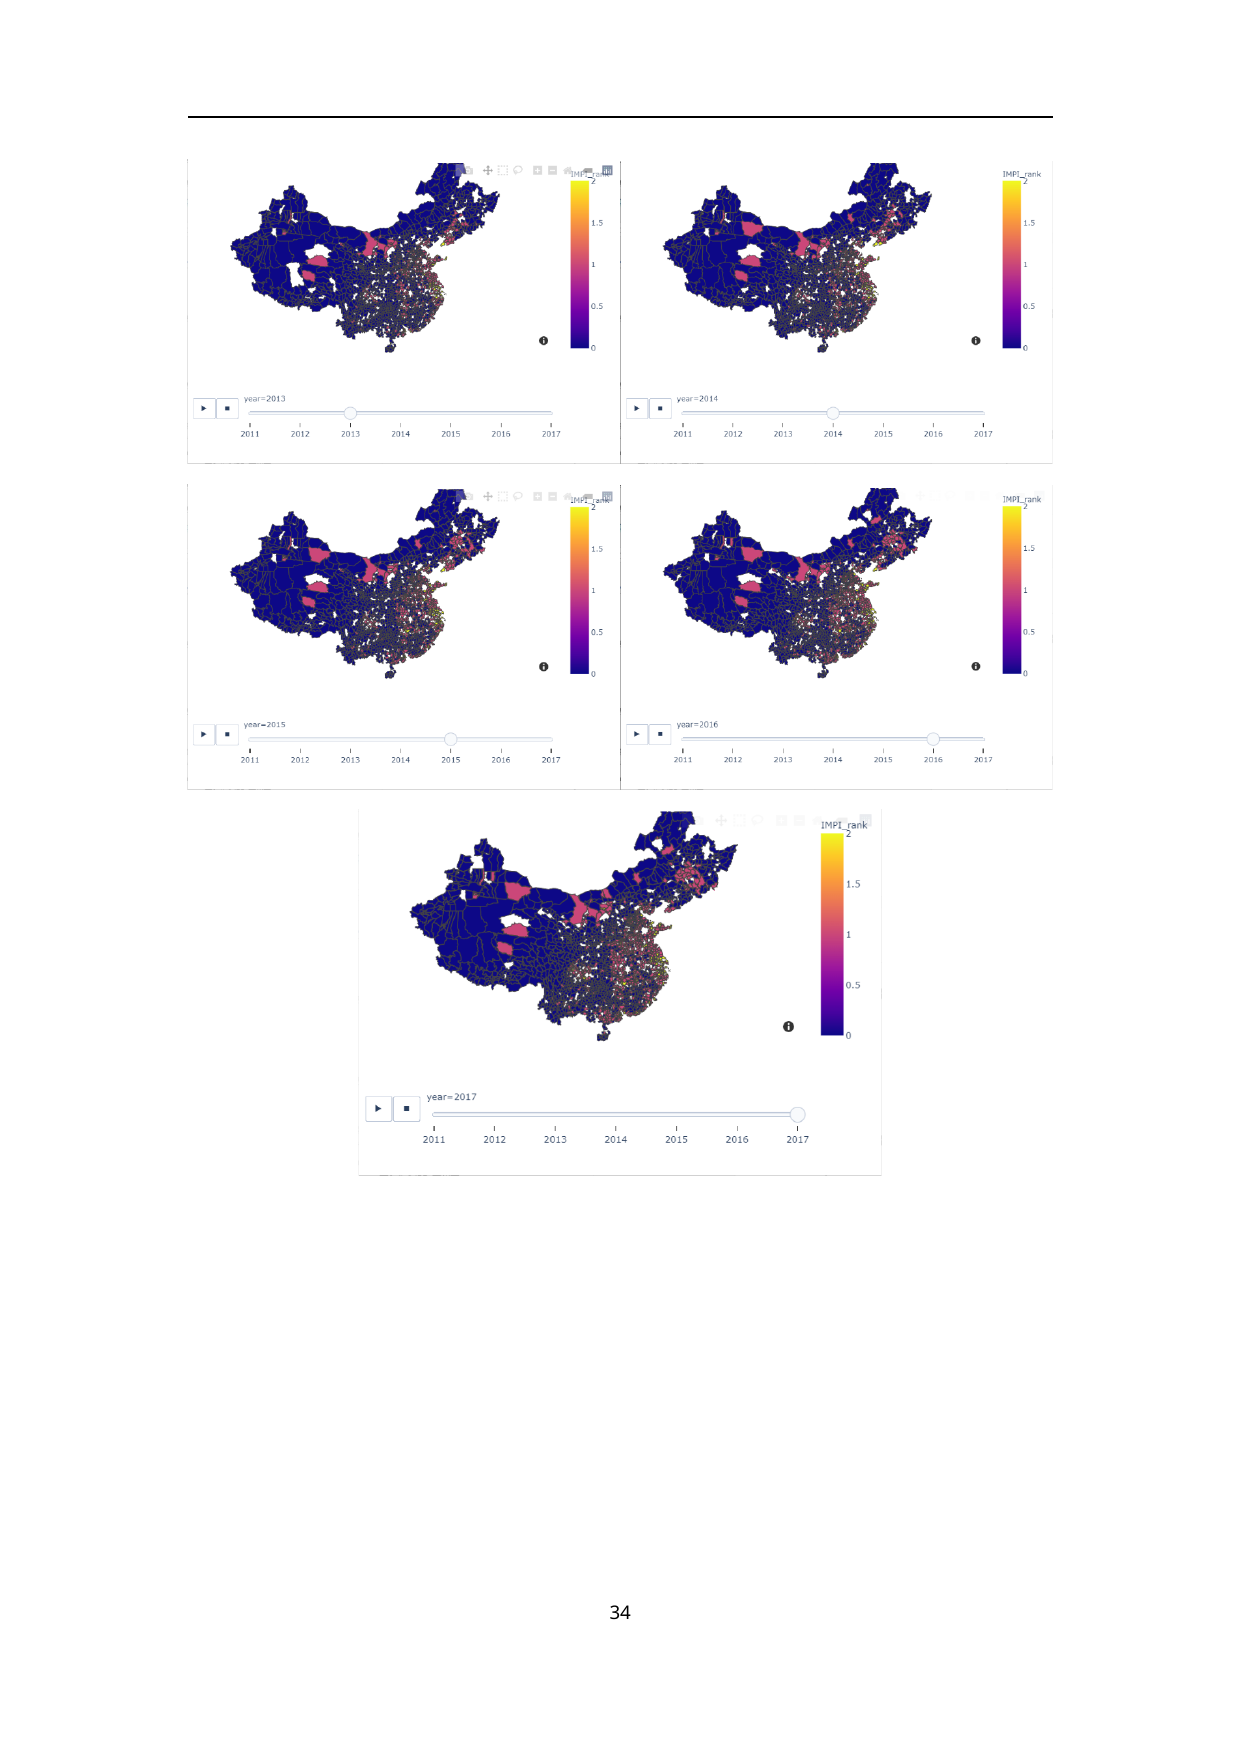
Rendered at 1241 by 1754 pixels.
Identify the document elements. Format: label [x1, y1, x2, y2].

picture [358, 809, 882, 1176]
picture [187, 484, 1053, 790]
picture [187, 159, 1053, 464]
